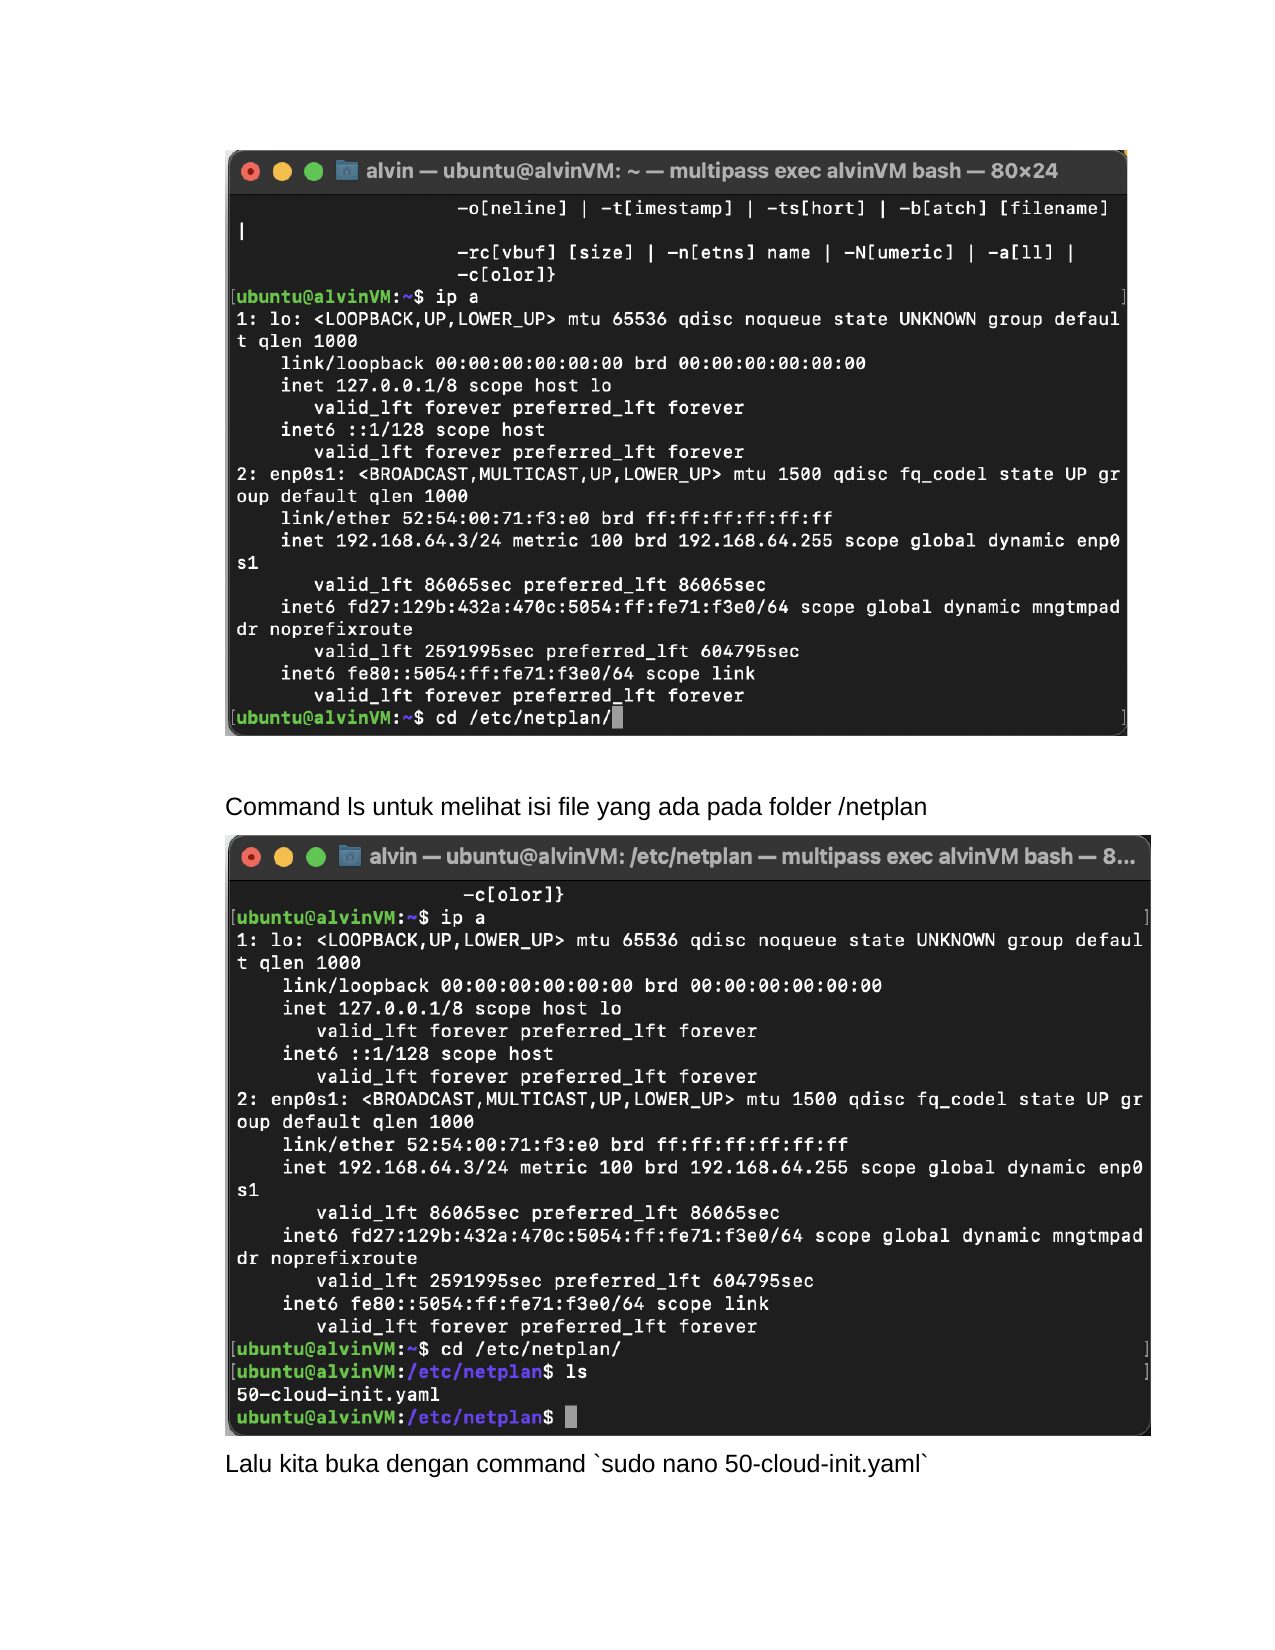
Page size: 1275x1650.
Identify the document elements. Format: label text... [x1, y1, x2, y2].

text Lalu kita buka dengan command `sudo nano 50-cloud-init.yaml` [225, 1449, 1125, 1478]
picture [225, 150, 1128, 736]
text Command ls untuk melihat isi file yang ada pada folder /netplan [225, 792, 1125, 821]
picture [225, 835, 1151, 1436]
